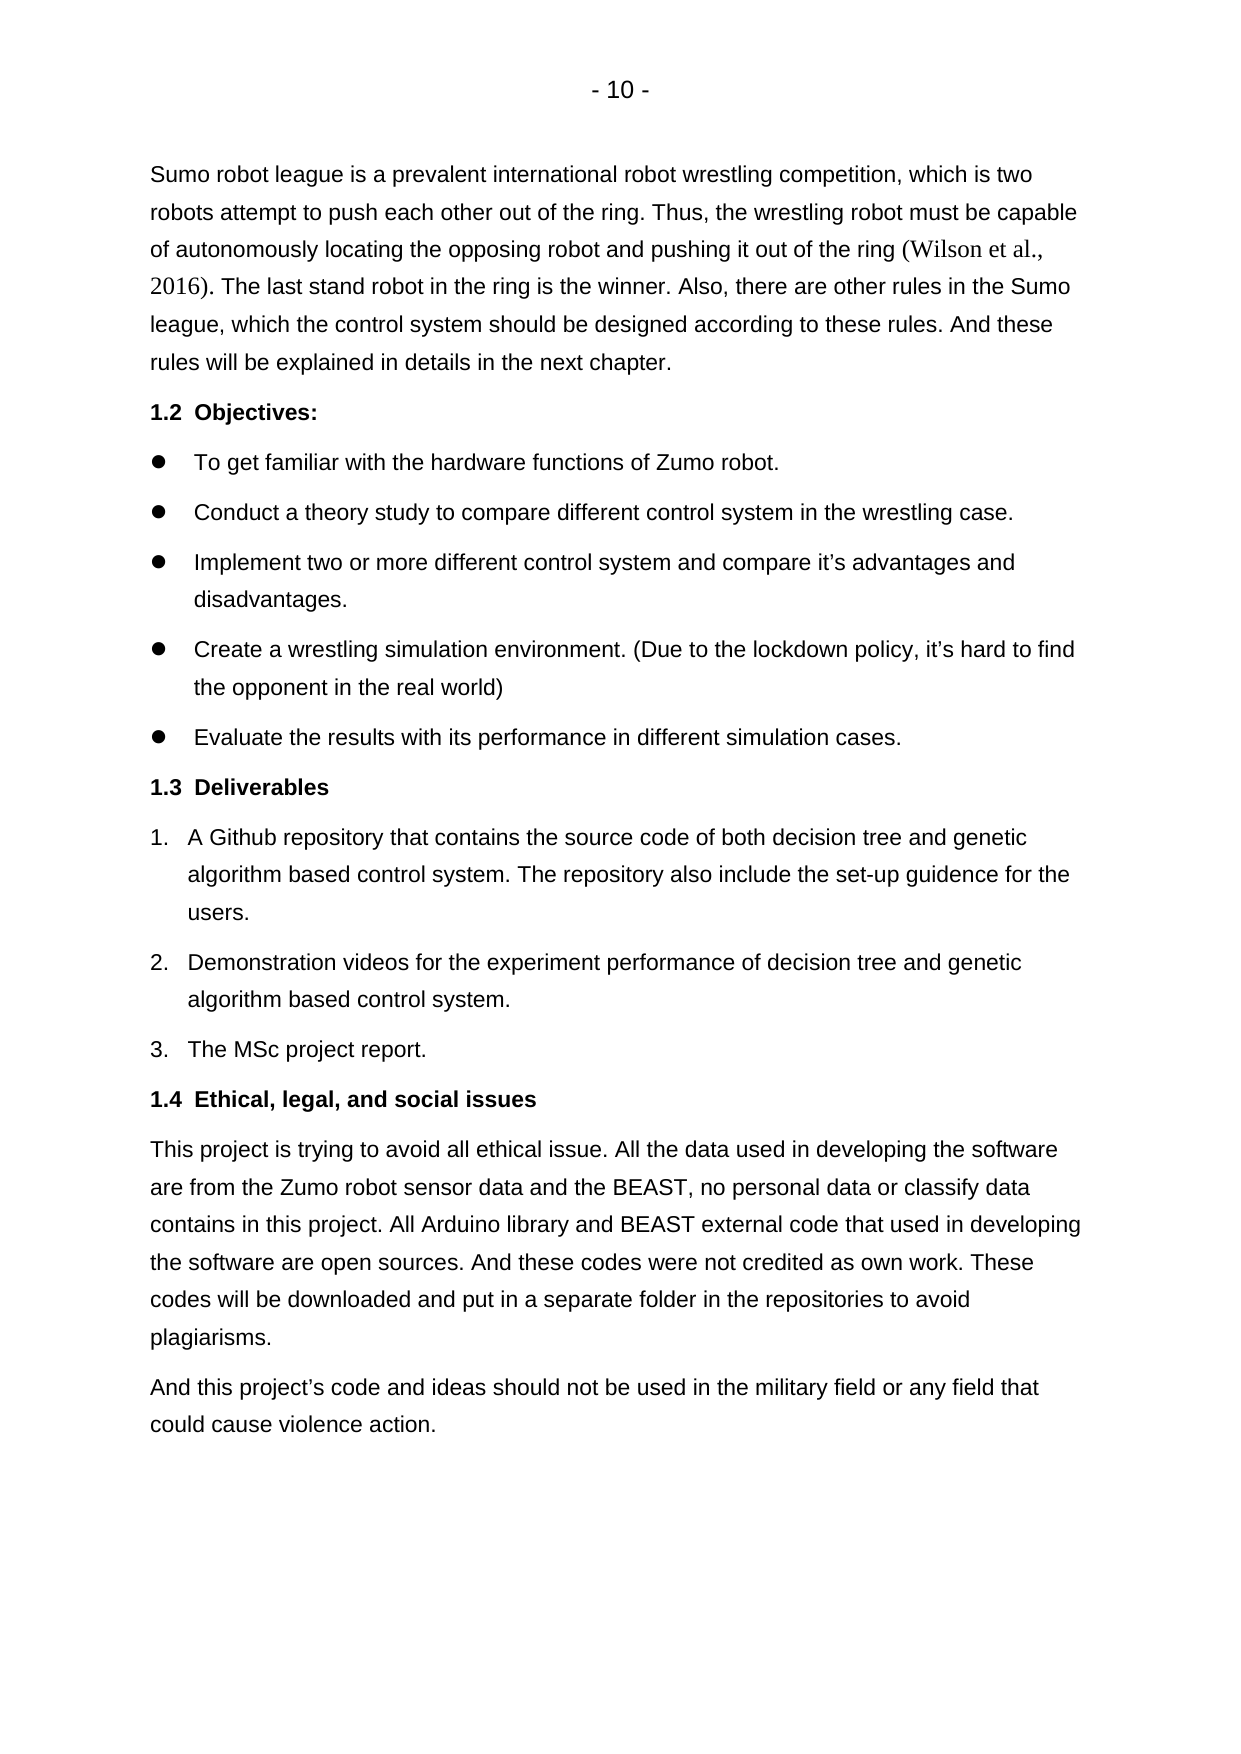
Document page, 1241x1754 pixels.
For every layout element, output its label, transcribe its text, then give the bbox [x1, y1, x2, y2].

text This project is trying to avoid all ethical issue. All the data used in developing the software are from the Zumo robot sensor data and the BEAST, no personal data or classify data contains in this project. All Arduino library and BEAST external code that used in developing the software are open sources. And these codes were not credited as own work. These codes will be downloaded and put in a separate folder in the repositories to avoid plagiarisms. [150, 1125, 1090, 1350]
list Implement two or more different control system and compare it’s advantages and disadvantages. [150, 537, 1090, 612]
list Create a wrestling simulation environment. (Due to the lockdown policy, it’s hard to find the opponent in the real world) [150, 625, 1090, 700]
list The MSc project report. [150, 1025, 1090, 1062]
subtitle Deliverables [150, 762, 1090, 800]
list To get familiar with the hardware functions of Zumo robot. [150, 437, 1090, 475]
subtitle Ethical, legal, and social issues [150, 1075, 1090, 1112]
list A Github repository that contains the source code of both decision tree and genetic algorithm based control system. The repository also include the set-up guidence for the users. [150, 812, 1090, 925]
list Evaluate the results with its performance in different simulation cases. [150, 712, 1090, 750]
list Conduct a theory study to compare different control system in the wrestling case. [150, 487, 1090, 525]
list Demonstration videos for the experiment performance of decision tree and genetic algorithm based control system. [150, 937, 1090, 1012]
text Sumo robot league is a prevalent international robot wrestling competition, which is two robots attempt to push each other out of the ring. Thus, the wrestling robot must be capable of autonomously locating the opposing robot and pushing it out of the ring (Wilson et al., 2016). The last stand robot in the ring is the winner. Also, there are other rules in the Sumo league, which the control system should be designed according to these rules. And these rules will be explained in details in the next chapter. [150, 150, 1090, 375]
text And this project’s code and ideas should not be used in the military field or any field that could cause violence action. [150, 1362, 1090, 1437]
subtitle Objectives: [150, 387, 1090, 425]
